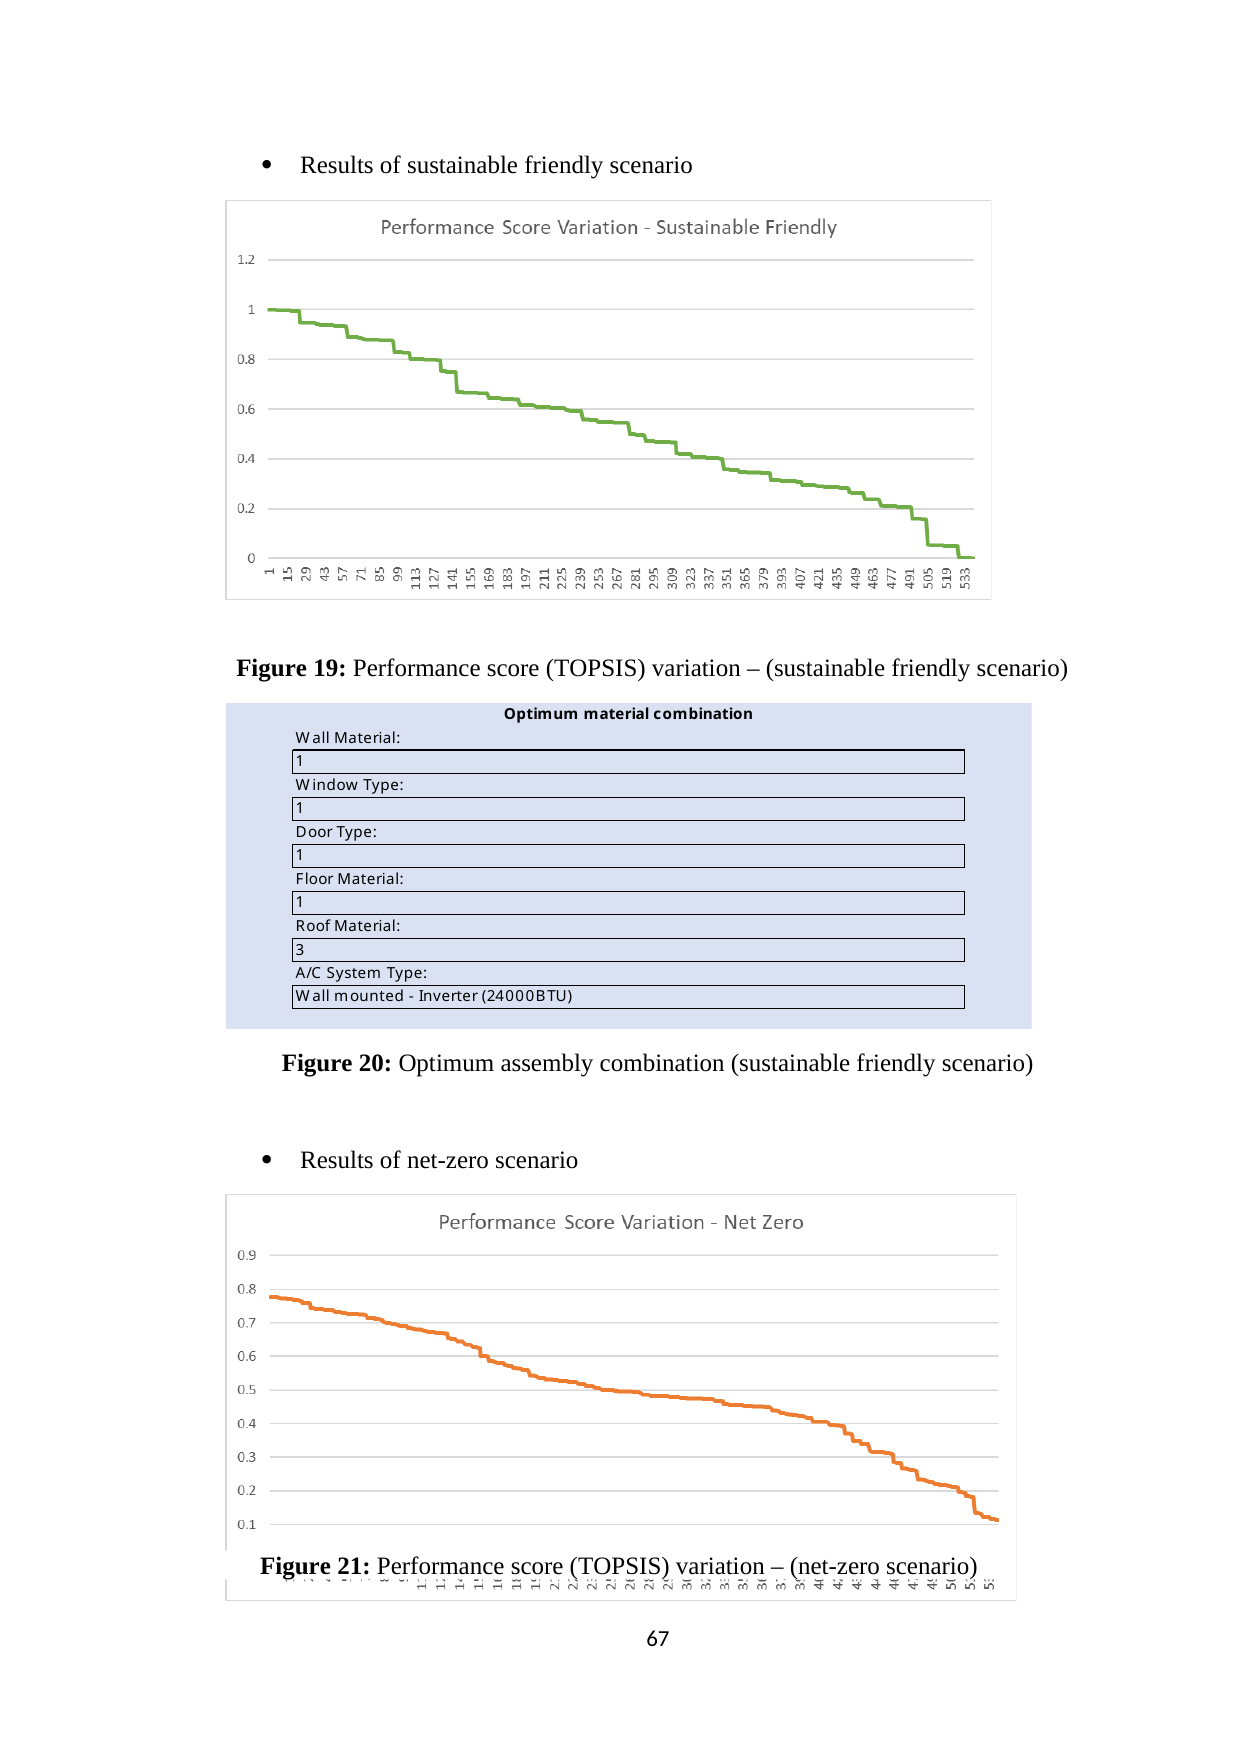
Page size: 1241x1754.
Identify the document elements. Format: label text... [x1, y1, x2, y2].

picture [225, 1194, 1017, 1601]
text Figure 20: Optimum assembly combination (sustainable friendly scenario) [225, 1048, 1090, 1077]
picture [225, 200, 992, 600]
list Results of net-zero scenario [262, 1145, 1090, 1173]
list Results of sustainable friendly scenario [262, 150, 1090, 179]
